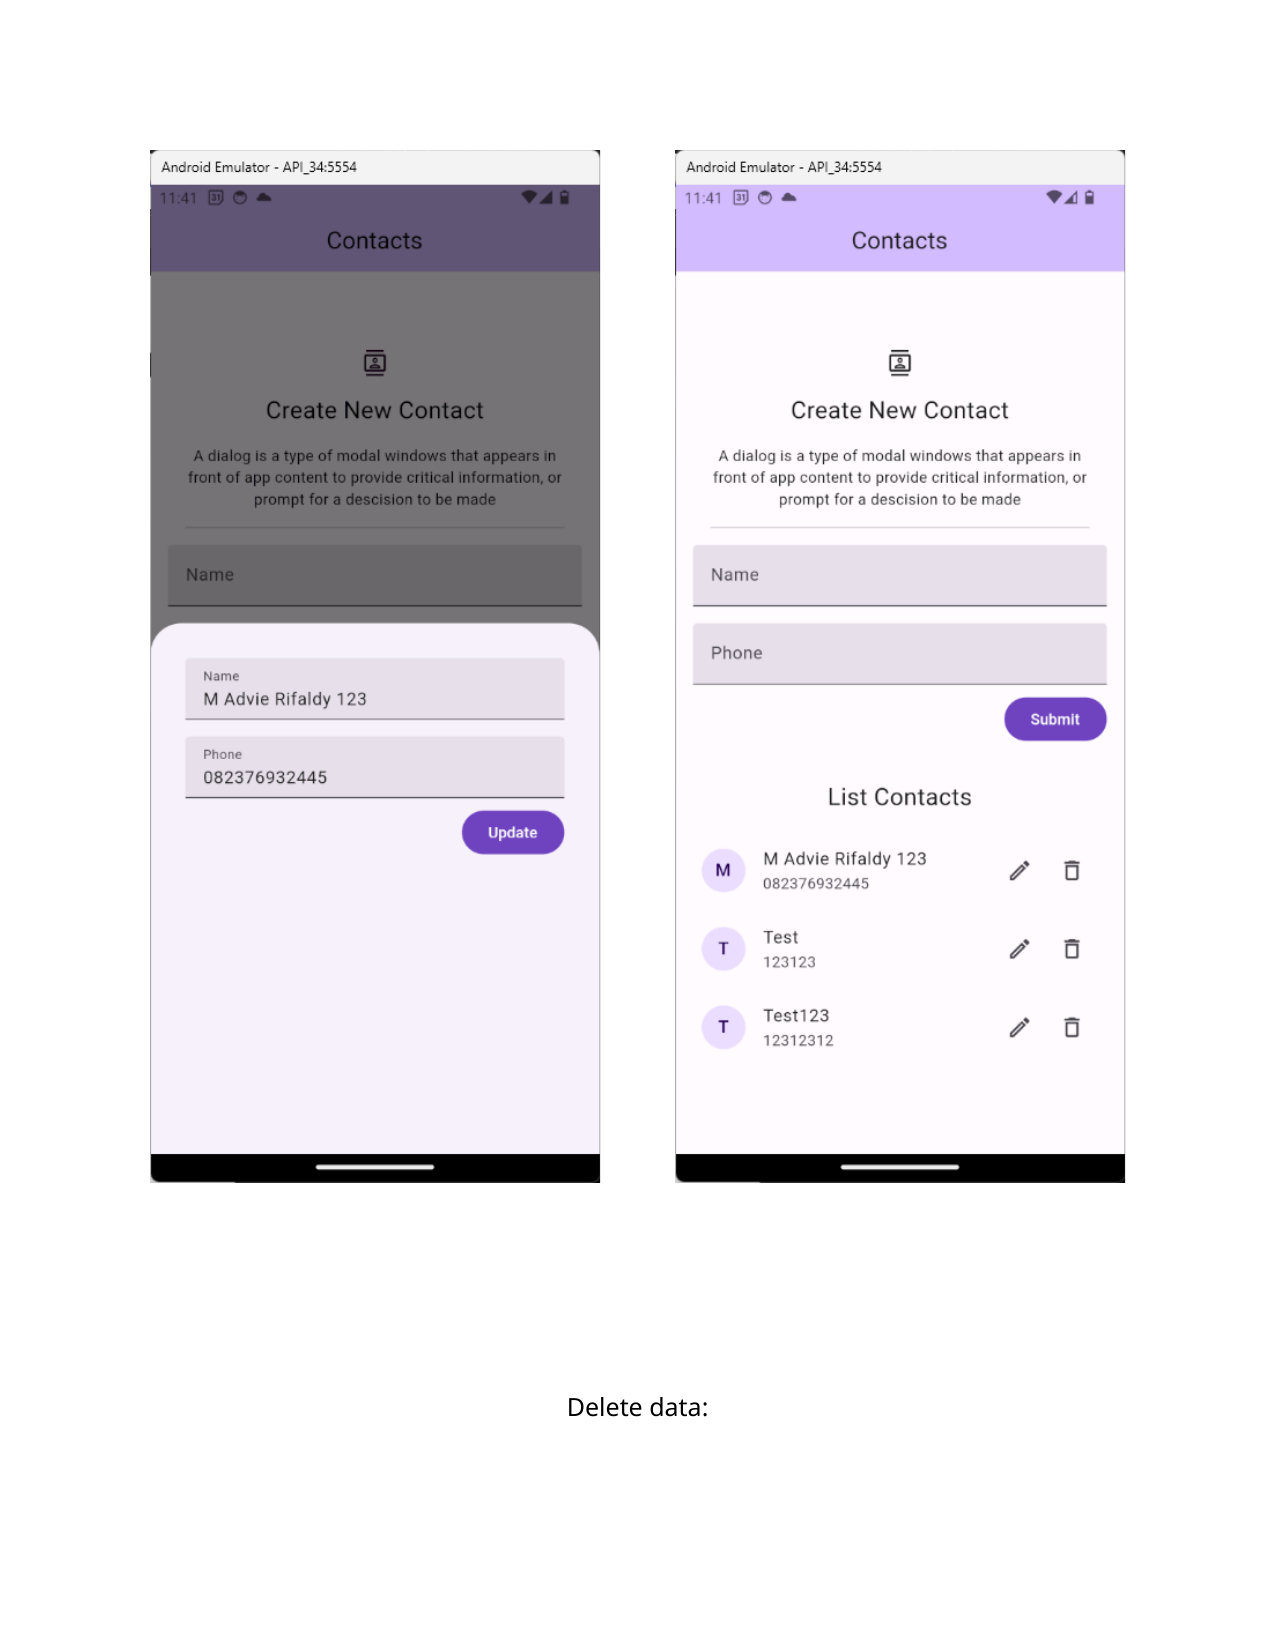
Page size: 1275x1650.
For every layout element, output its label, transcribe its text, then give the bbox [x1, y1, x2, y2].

picture [150, 150, 600, 1183]
text Delete data: [150, 1389, 1125, 1423]
picture [675, 150, 1125, 1183]
